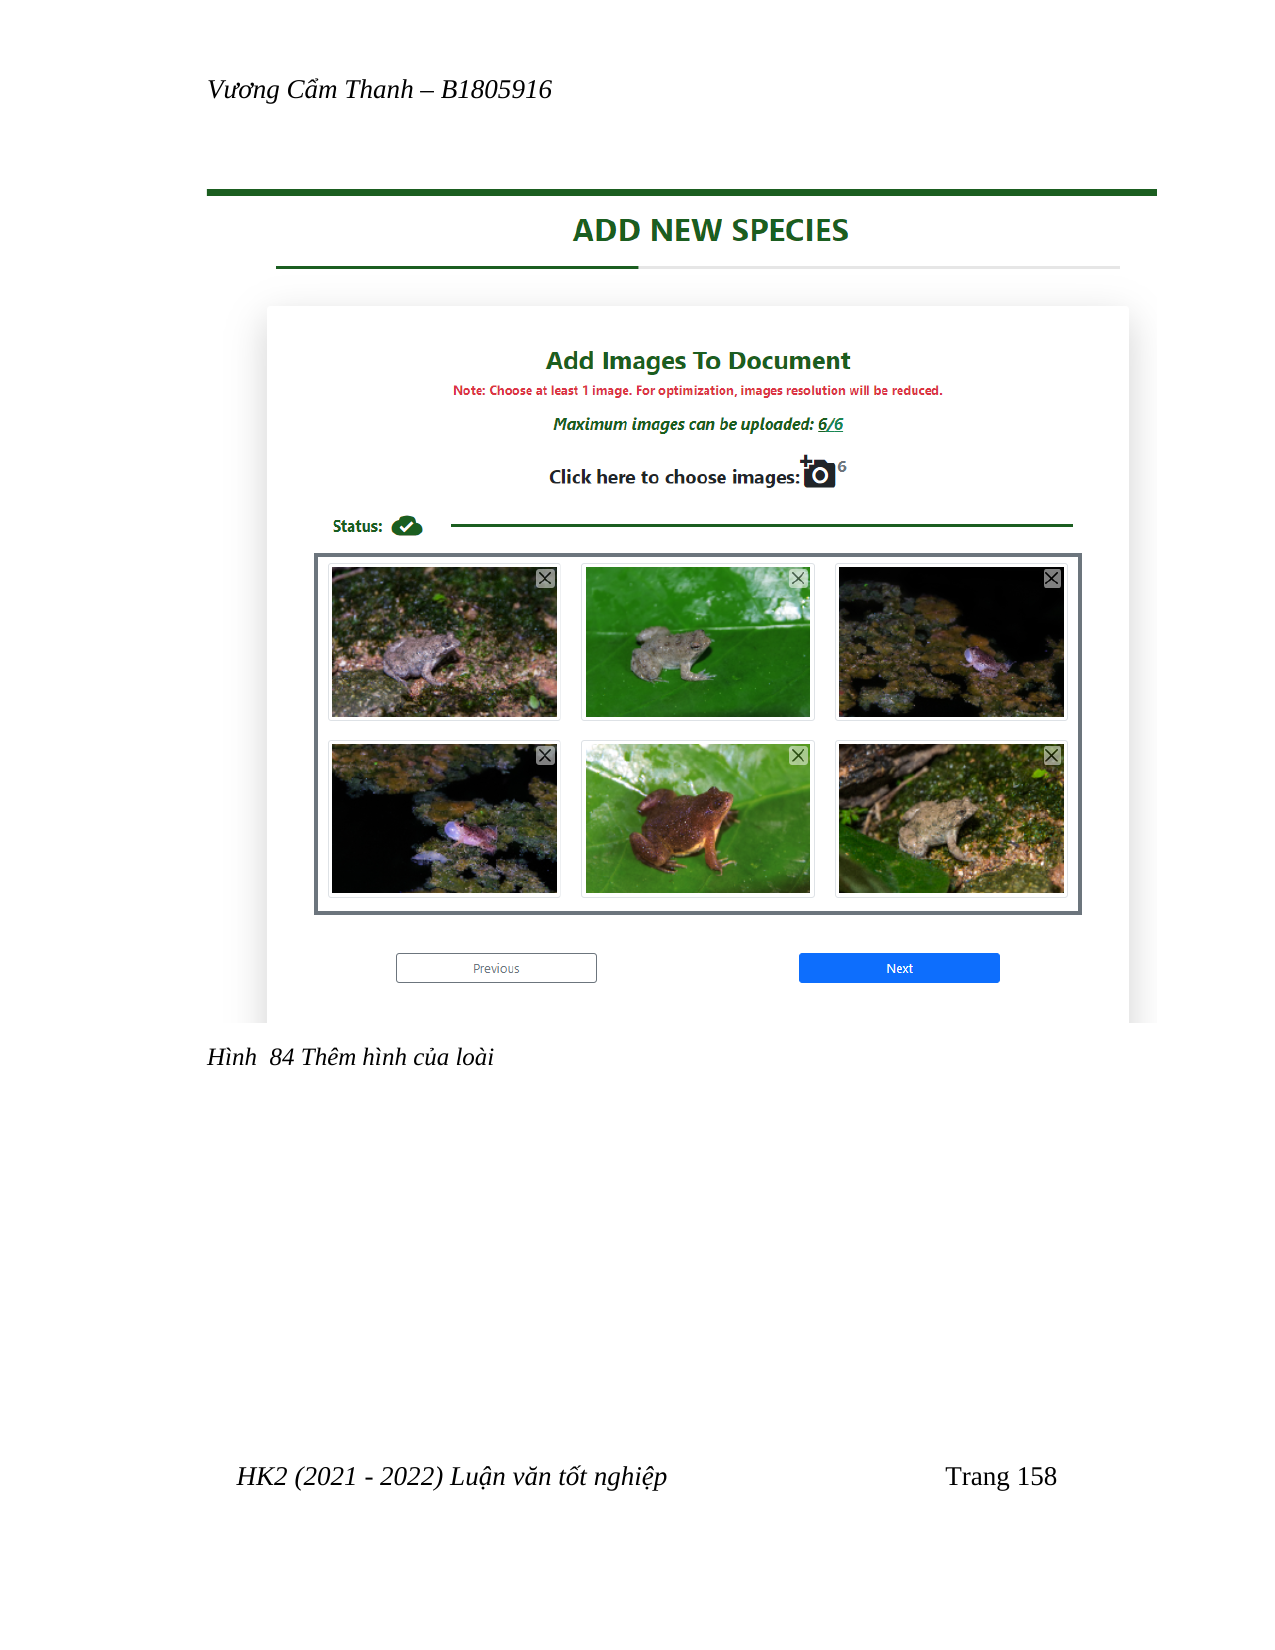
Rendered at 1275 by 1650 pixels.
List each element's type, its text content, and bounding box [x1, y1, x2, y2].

text Hình 84 Thêm hình của loài [207, 1045, 1157, 1070]
picture [206, 189, 1157, 1023]
